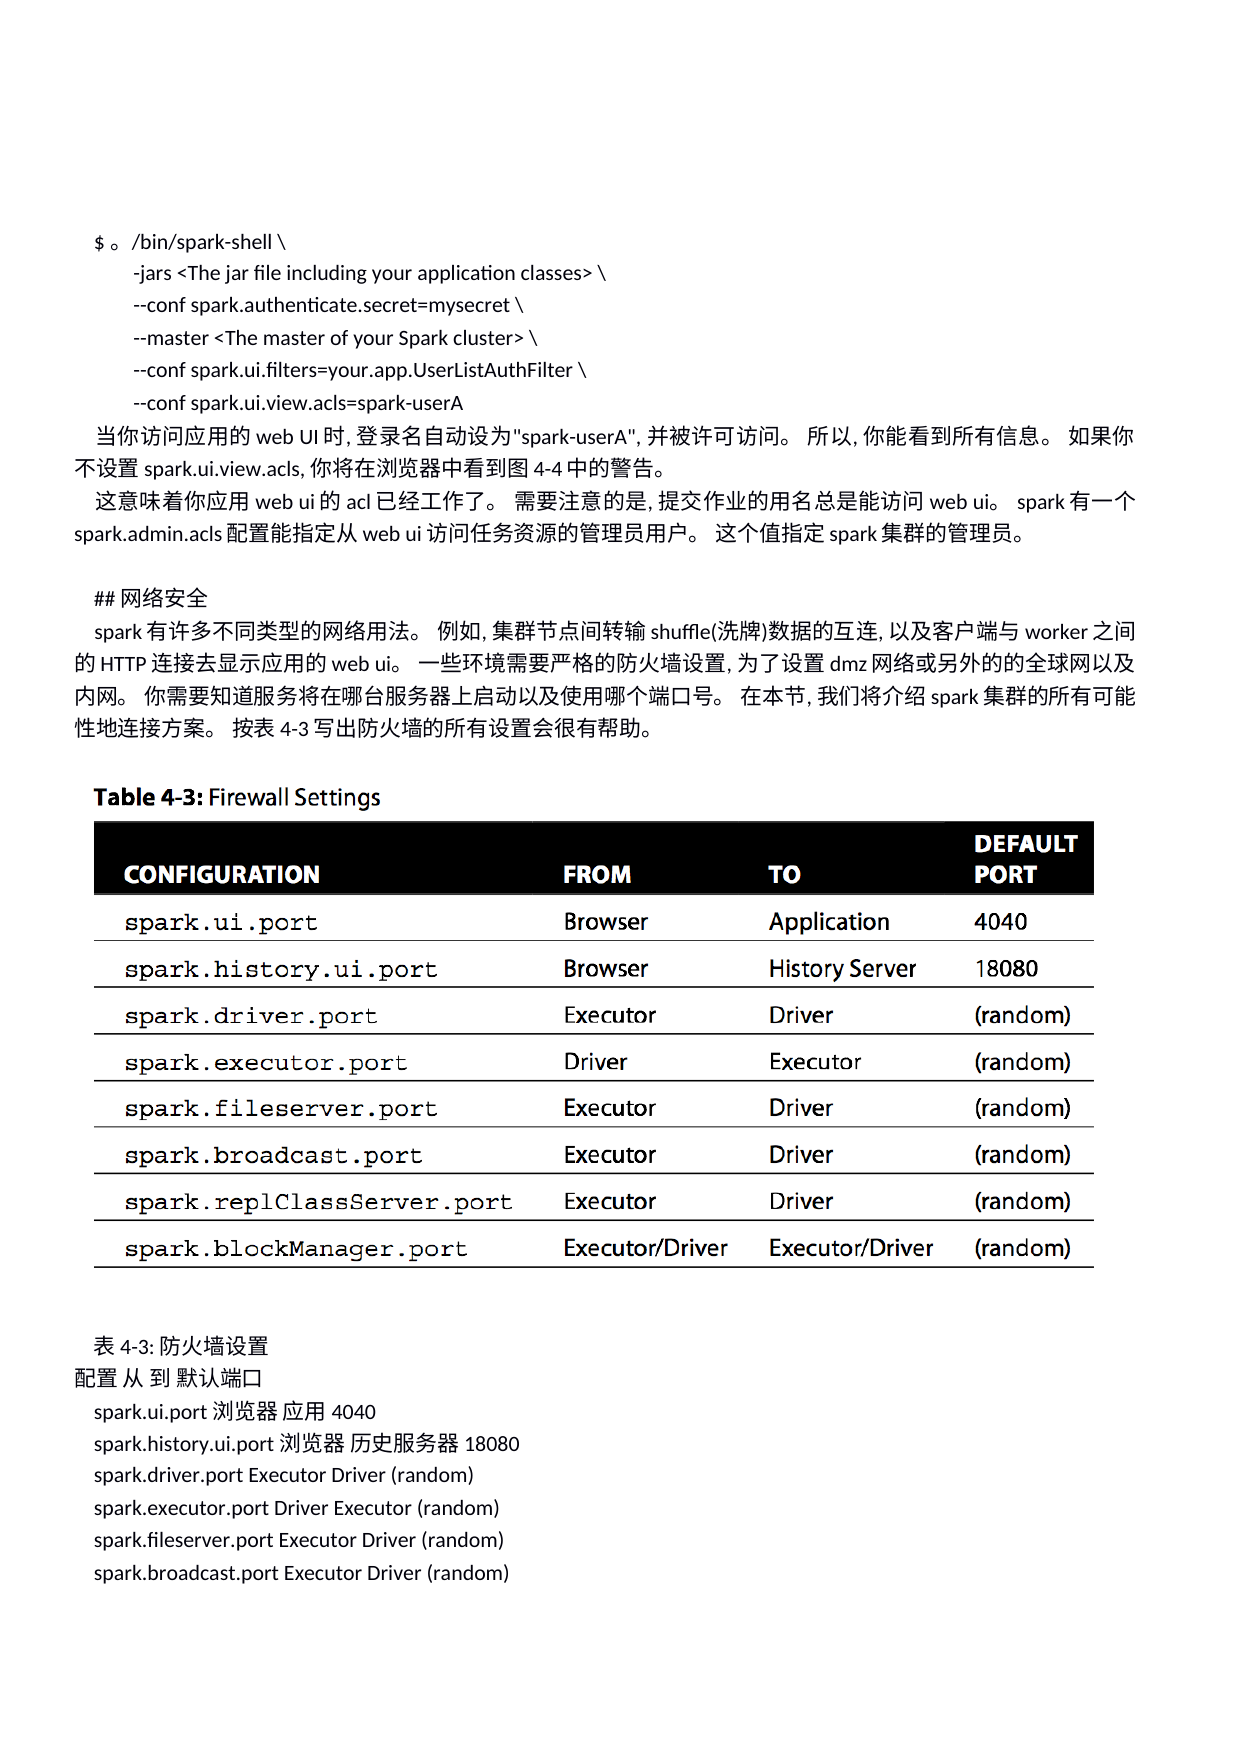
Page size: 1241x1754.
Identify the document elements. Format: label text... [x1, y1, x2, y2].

text 这意味着你应用web ui的acl已经工作了。 需要注意的是, 提交作业的用名总是能访问web ui。 spark有一个spark.admin.acls配置能指定从web ui访问任务资源的管理员用户。 这个值指定spark集群的管理员。 [74, 483, 1137, 548]
text spark.broadcast.port Executor Driver (random) [74, 1556, 1137, 1588]
text spark.history.ui.port 浏览器 历史服务器 18080 [74, 1426, 1137, 1458]
text spark.executor.port Driver Executor (random) [74, 1491, 1137, 1523]
text $ 。/bin/spark-shell \ [74, 223, 1137, 256]
text spark有许多不同类型的网络用法。 例如, 集群节点间转输shuffle(洗牌)数据的互连, 以及客户端与worker之间的HTTP连接去显示应用的web ui。 一些环境需要严格的防火墙设置, 为了设置dmz网络或另外的的全球网以及内网。 你需要知道服务将在哪台服务器上启动以及使用哪个端口号。 在本节, 我们将介绍spark集群的所有可能性地连接方案。 按表4-3写出防火墙的所有设置会很有帮助。 [74, 613, 1137, 743]
text spark.driver.port Executor Driver (random) [74, 1458, 1137, 1491]
text --conf spark.authenticate.secret=mysecret \ [74, 288, 1137, 321]
text -jars <The jar file including your application classes> \ [74, 256, 1137, 288]
text spark.ui.port 浏览器 应用 4040 [74, 1393, 1137, 1426]
text 配置 从 到 默认端口 [74, 1361, 1137, 1393]
text --conf spark.ui.filters=your.app.UserListAuthFilter \ [74, 353, 1137, 386]
text --master <The master of your Spark cluster> \ [74, 321, 1137, 353]
text 表4-3: 防火墙设置 [74, 1328, 1137, 1361]
text spark.fileserver.port Executor Driver (random) [74, 1523, 1137, 1556]
text 当你访问应用的web UI时, 登录名自动设为"spark-userA", 并被许可访问。 所以, 你能看到所有信息。 如果你不设置spark.ui.view.acls, 你将在浏览器中看到图4-4中的警告。 [74, 418, 1137, 483]
text --conf spark.ui.view.acls=spark-userA [74, 386, 1137, 418]
picture [73, 776, 1137, 1291]
text ## 网络安全 [74, 581, 1137, 613]
